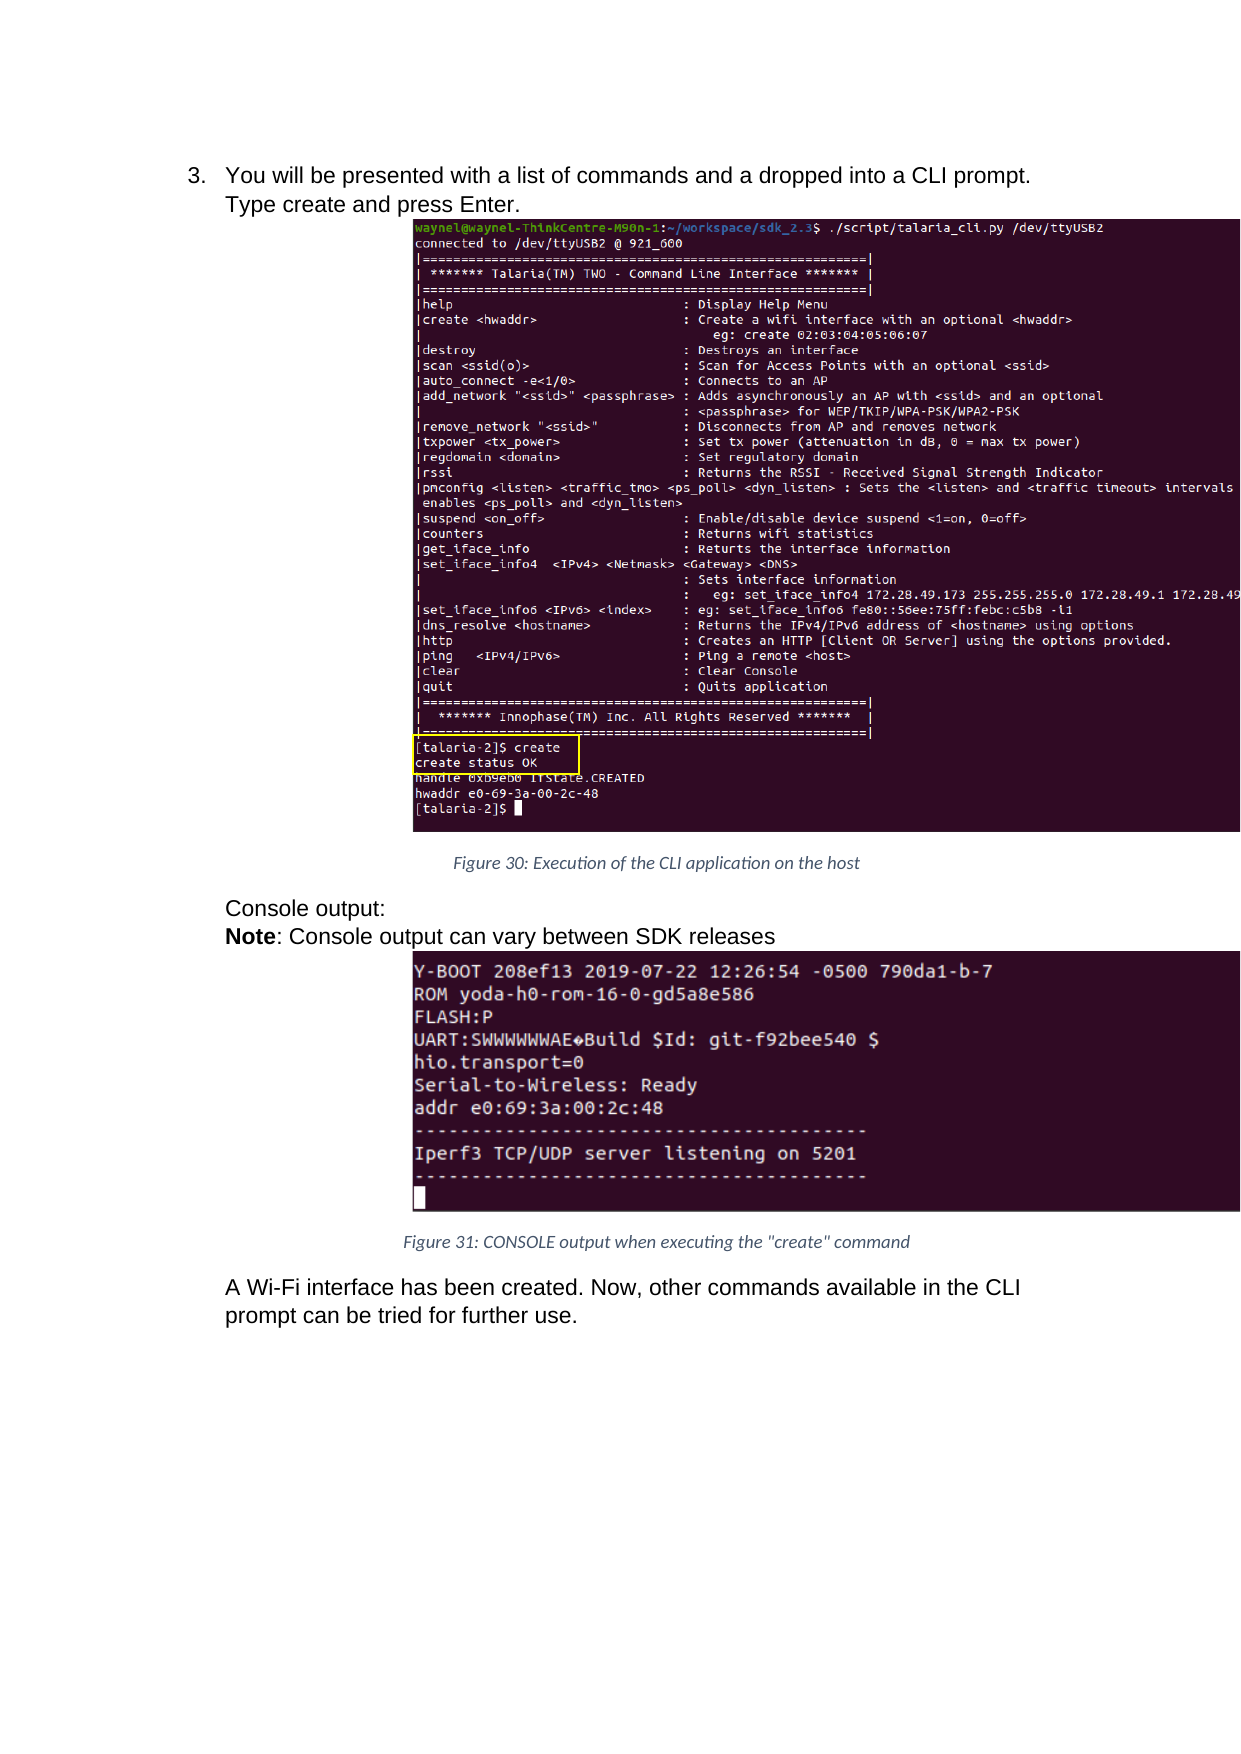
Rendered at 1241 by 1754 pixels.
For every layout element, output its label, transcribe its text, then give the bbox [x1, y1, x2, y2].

picture [412, 951, 1241, 1212]
list Note: Console output can vary between SDK releases [225, 923, 1090, 950]
list Console output: [225, 895, 1090, 921]
picture [414, 736, 578, 773]
list A Wi-Fi interface has been created. Now, other commands available in the CLI prompt can be tried for further use. [225, 1274, 1090, 1329]
picture [412, 219, 1241, 832]
text Figure 30: Execution of the CLI application on the host [225, 851, 1090, 874]
list You will be presented with a list of commands and a dropped into a CLI prompt. Type create and press Enter. [187, 162, 1090, 217]
text Figure 31: CONSOLE output when executing the "create" command [225, 1230, 1090, 1253]
